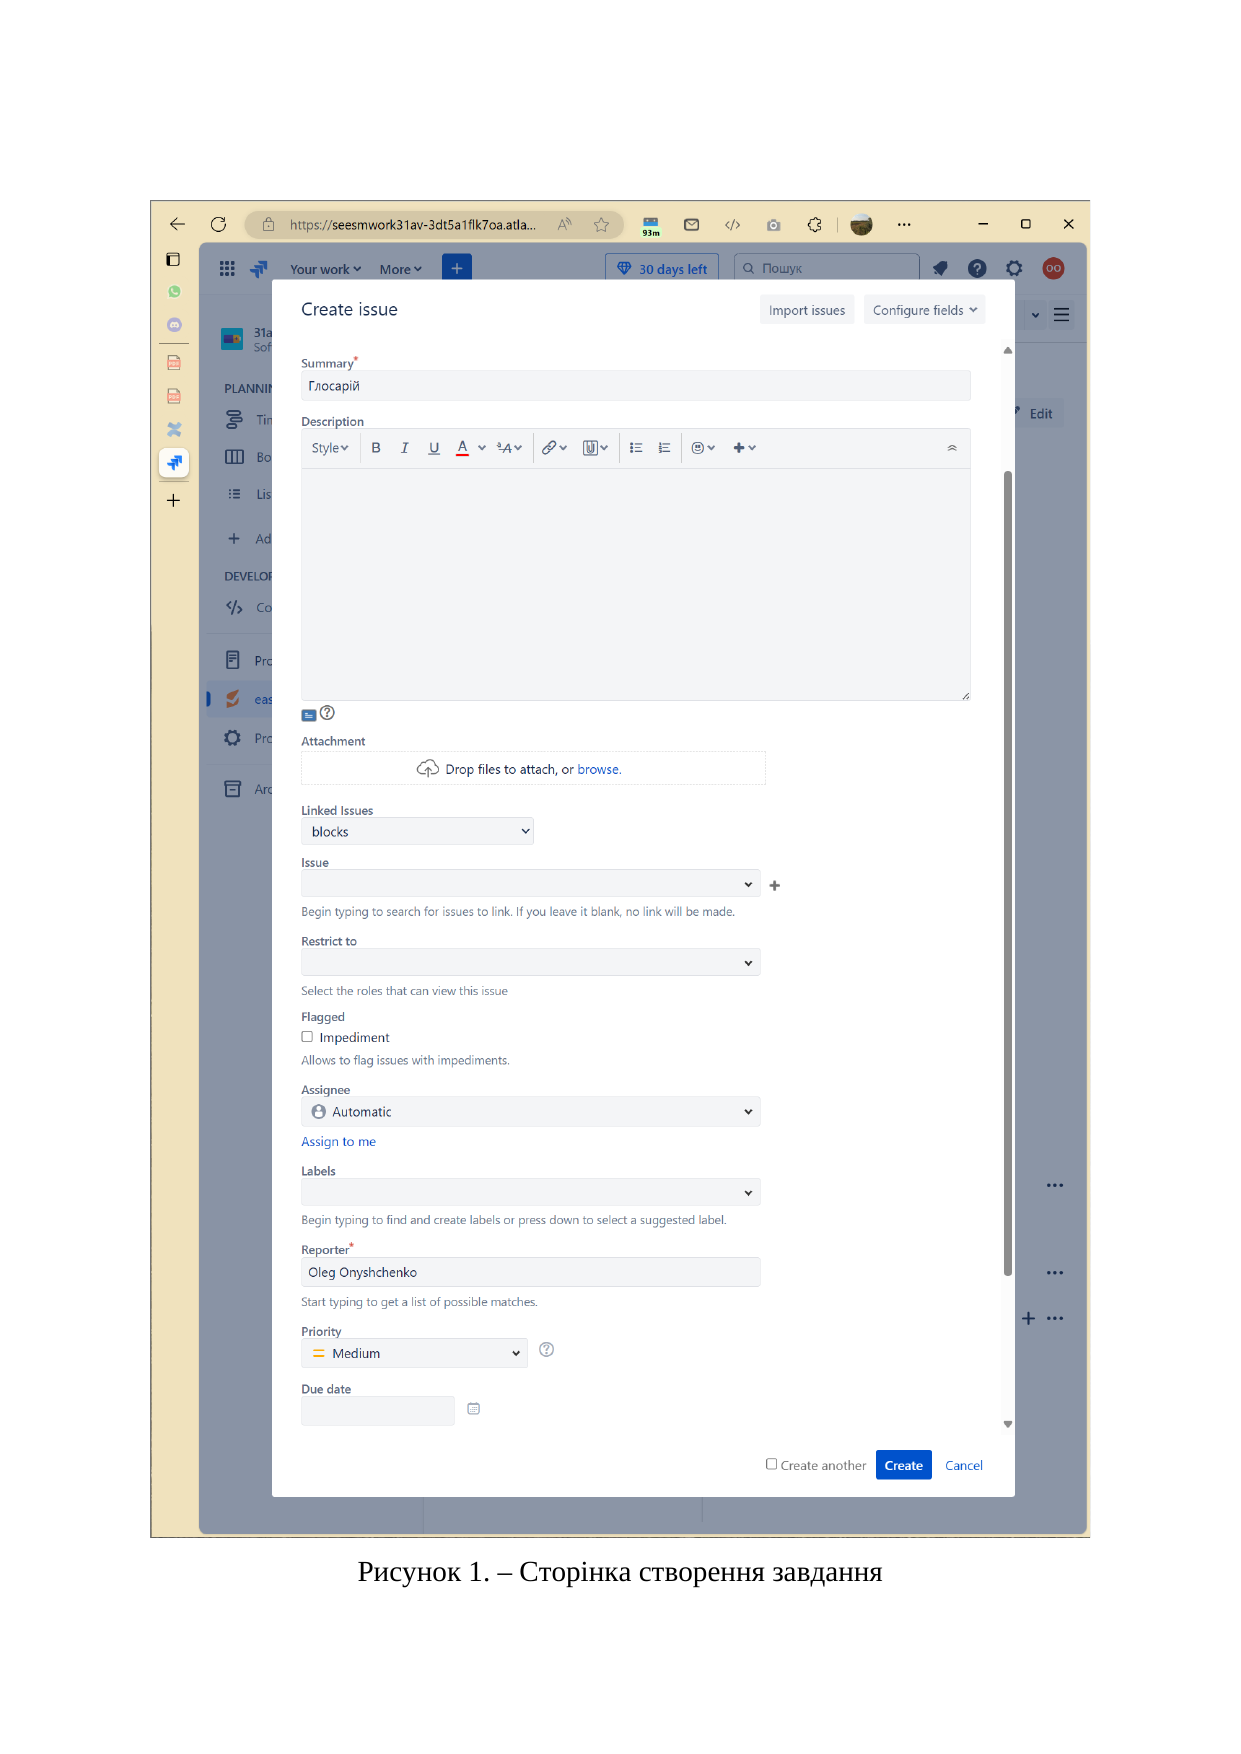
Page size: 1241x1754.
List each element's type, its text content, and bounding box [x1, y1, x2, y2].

picture [150, 200, 1091, 1538]
text Рисунок 1. – Сторінка створення завдання [150, 1554, 1090, 1588]
